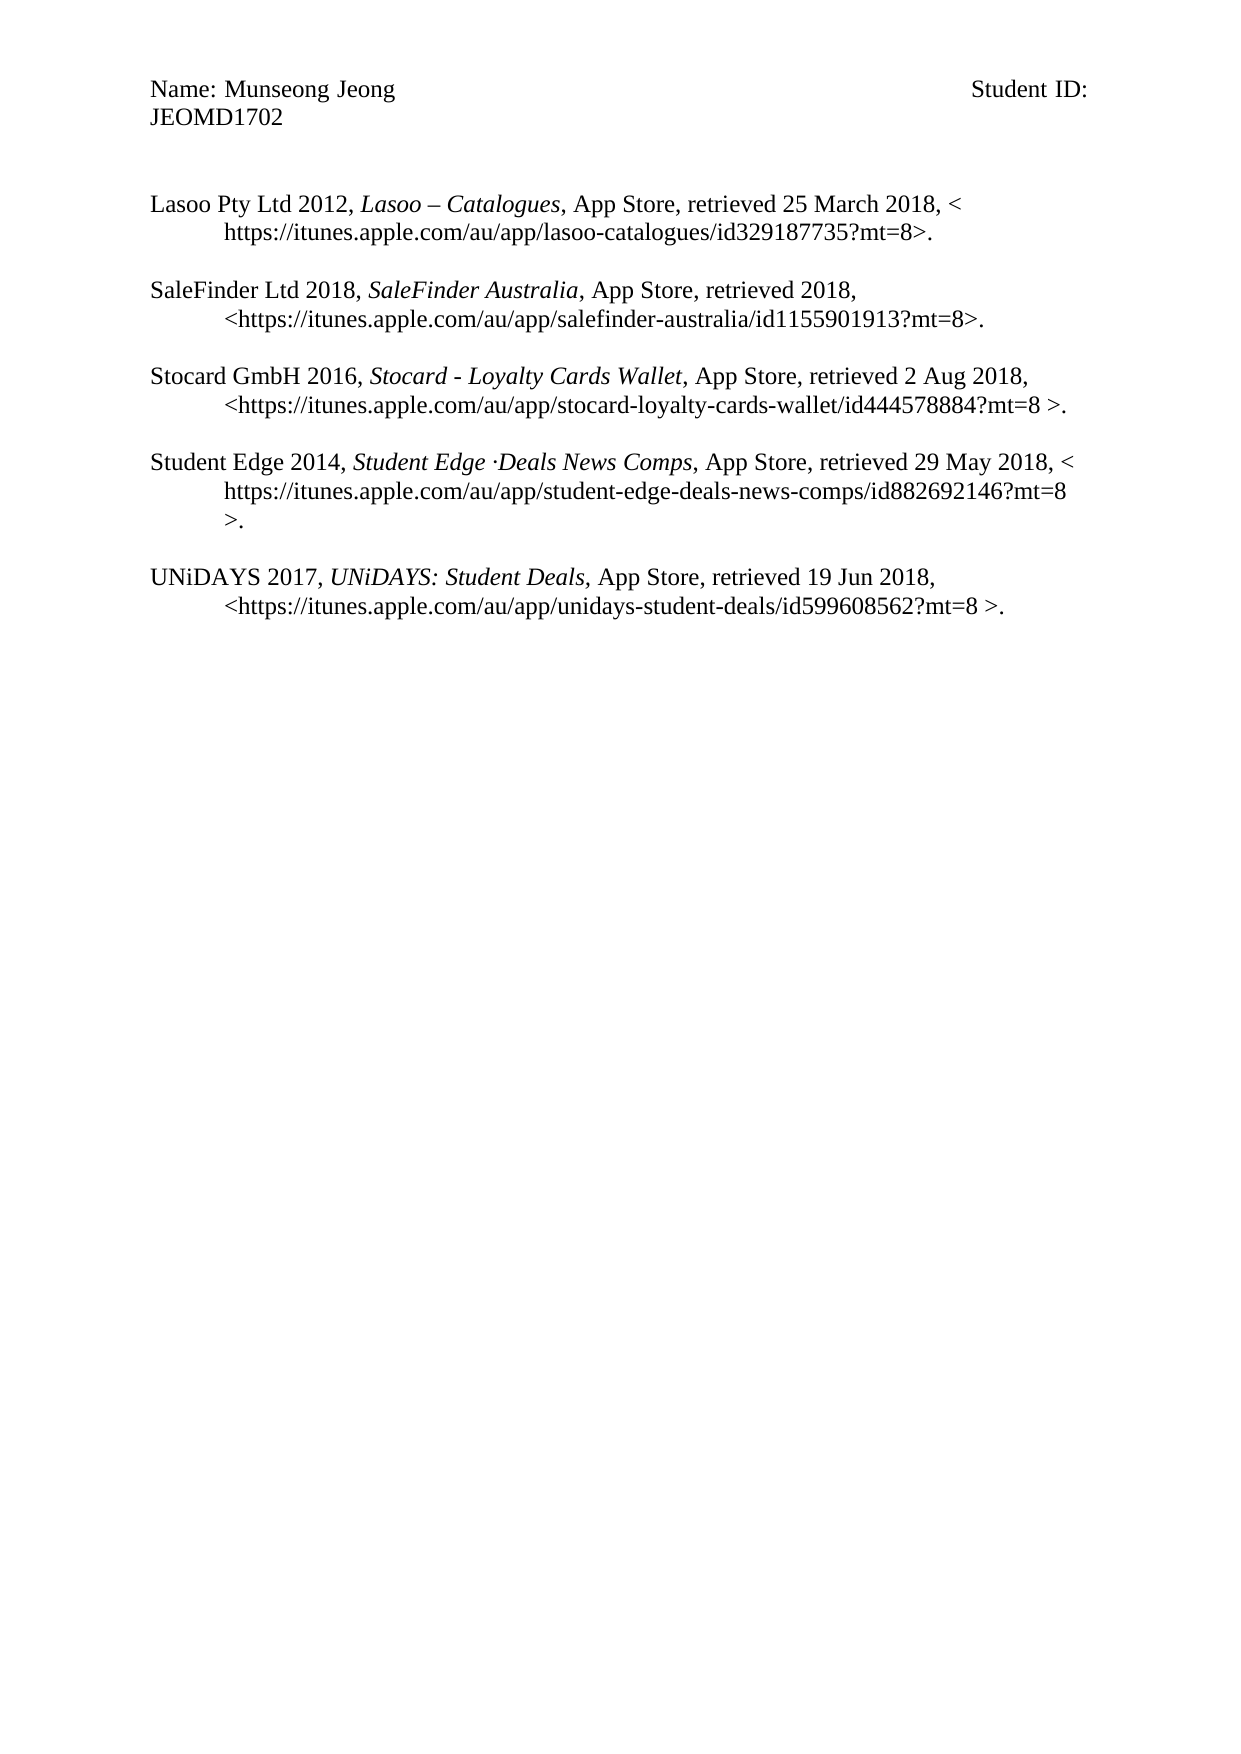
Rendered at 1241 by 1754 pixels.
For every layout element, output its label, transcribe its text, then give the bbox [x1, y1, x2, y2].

text SaleFinder Ltd 2018, SaleFinder Australia, App Store, retrieved 2018, <https://itunes.apple.com/au/app/salefinder-australia/id1155901913?mt=8>. [150, 275, 1090, 332]
text Lasoo Pty Ltd 2012, Lasoo – Catalogues, App Store, retrieved 25 March 2018, < https://itunes.apple.com/au/app/lasoo-catalogues/id329187735?mt=8>. [150, 189, 1090, 246]
text Stocard GmbH 2016, Stocard - Loyalty Cards Wallet, App Store, retrieved 2 Aug 2018, <https://itunes.apple.com/au/app/stocard-loyalty-cards-wallet/id444578884?mt=8 >. [150, 361, 1090, 419]
text UNiDAYS 2017, UNiDAYS: Student Deals, App Store, retrieved 19 Jun 2018, <https://itunes.apple.com/au/app/unidays-student-deals/id599608562?mt=8 >. [150, 562, 1090, 620]
text Student Edge 2014, Student Edge ·Deals News Comps, App Store, retrieved 29 May 2018, < https://itunes.apple.com/au/app/student-edge-deals-news-comps/id882692146?mt=8 >. [150, 447, 1090, 534]
